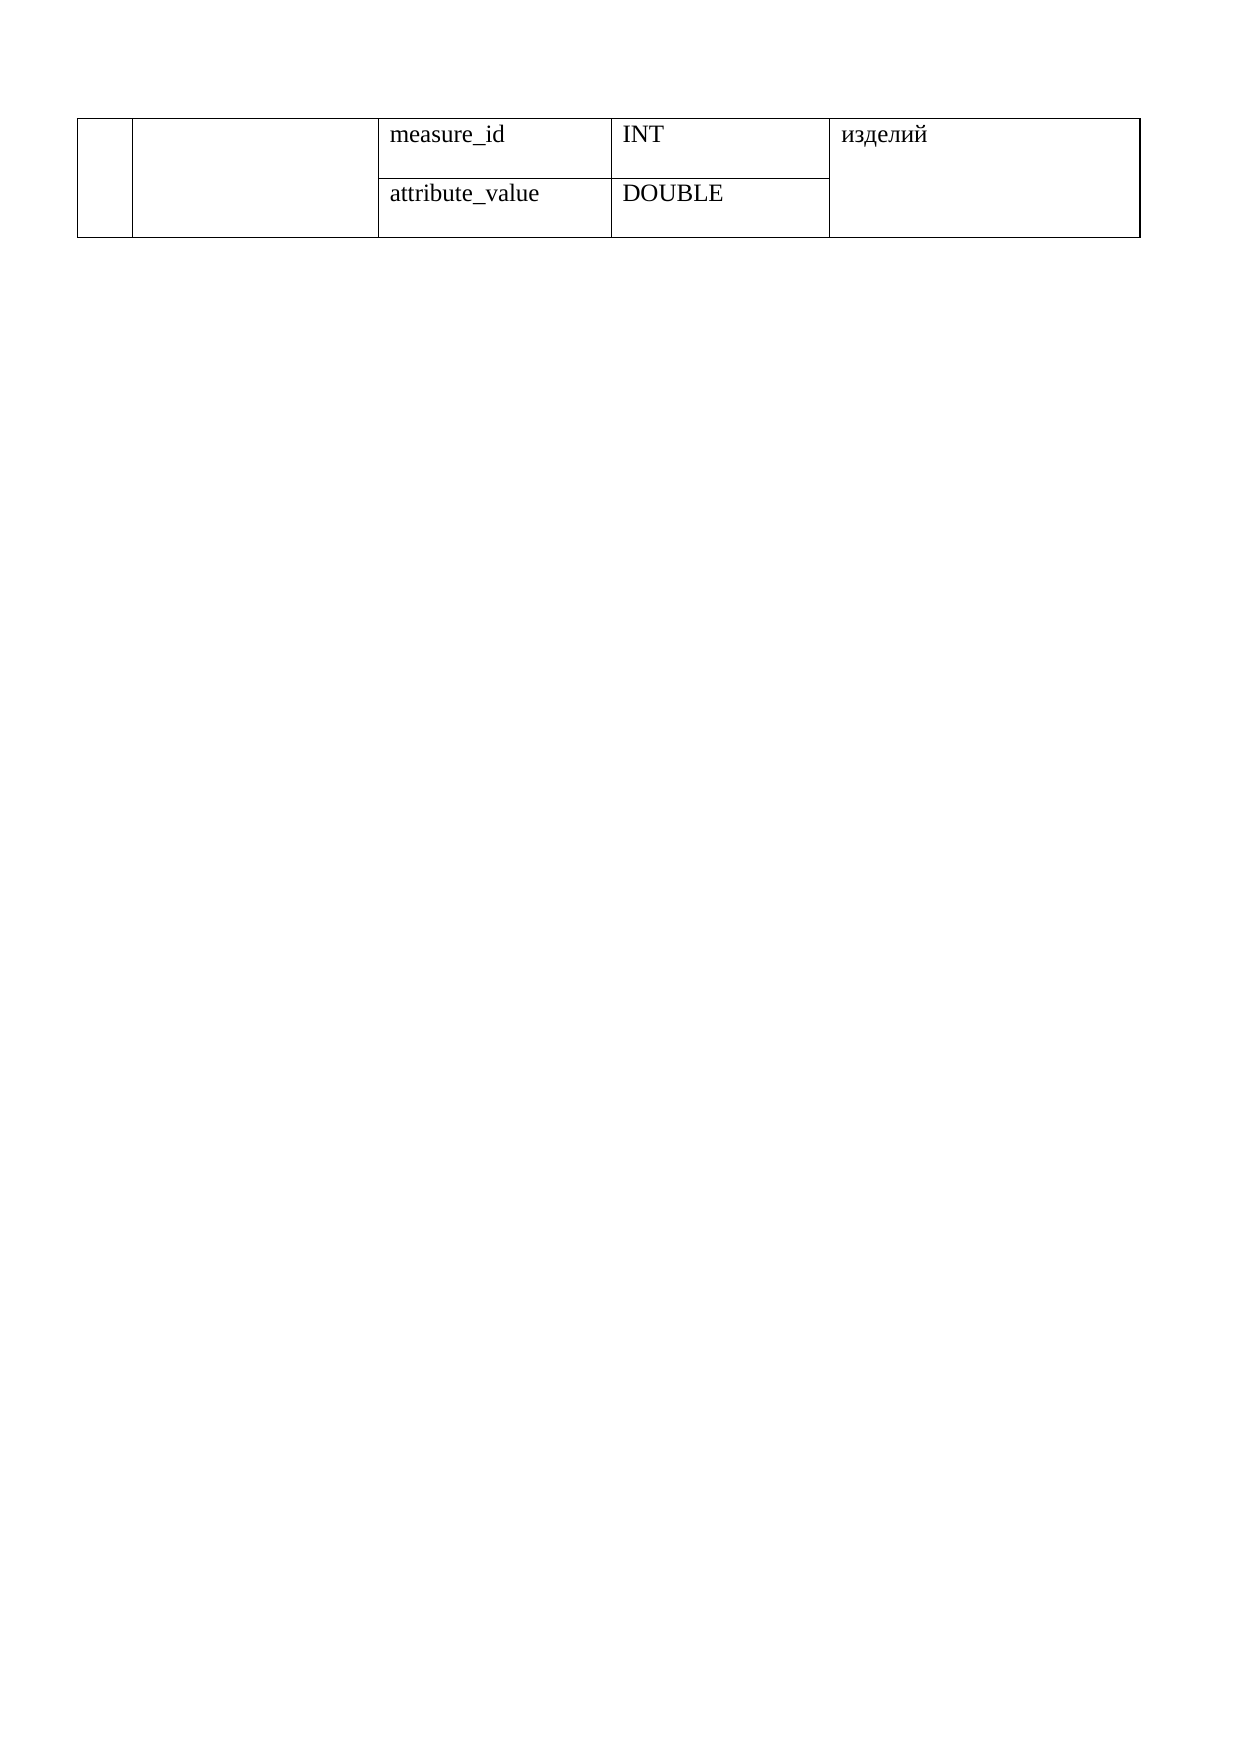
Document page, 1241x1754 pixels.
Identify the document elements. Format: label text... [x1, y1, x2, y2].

table_cell DOUBLE [612, 179, 829, 237]
table_cell attribute_value [379, 179, 611, 237]
table_cell INT [612, 119, 829, 177]
table_cell measure_id [379, 119, 611, 177]
